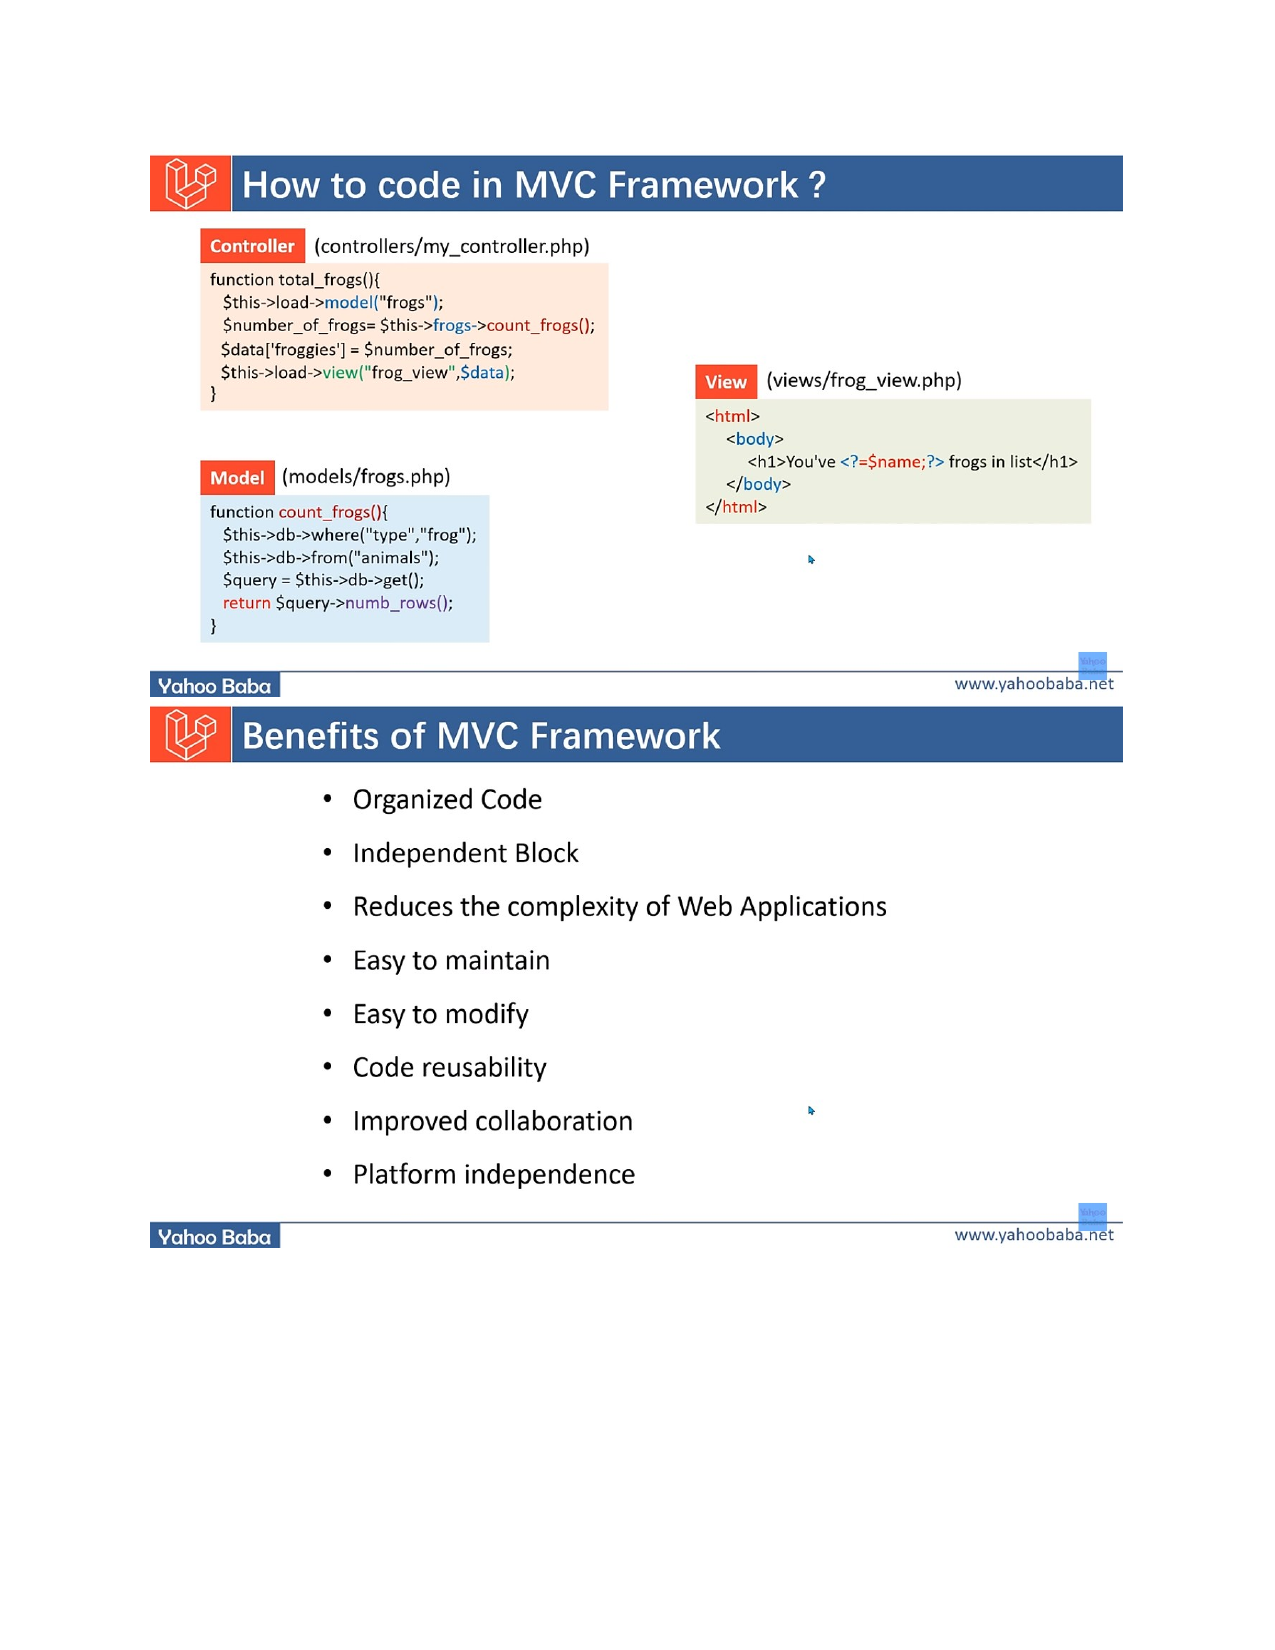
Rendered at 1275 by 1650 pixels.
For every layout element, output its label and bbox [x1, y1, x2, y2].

picture [150, 150, 1123, 697]
picture [150, 701, 1123, 1248]
